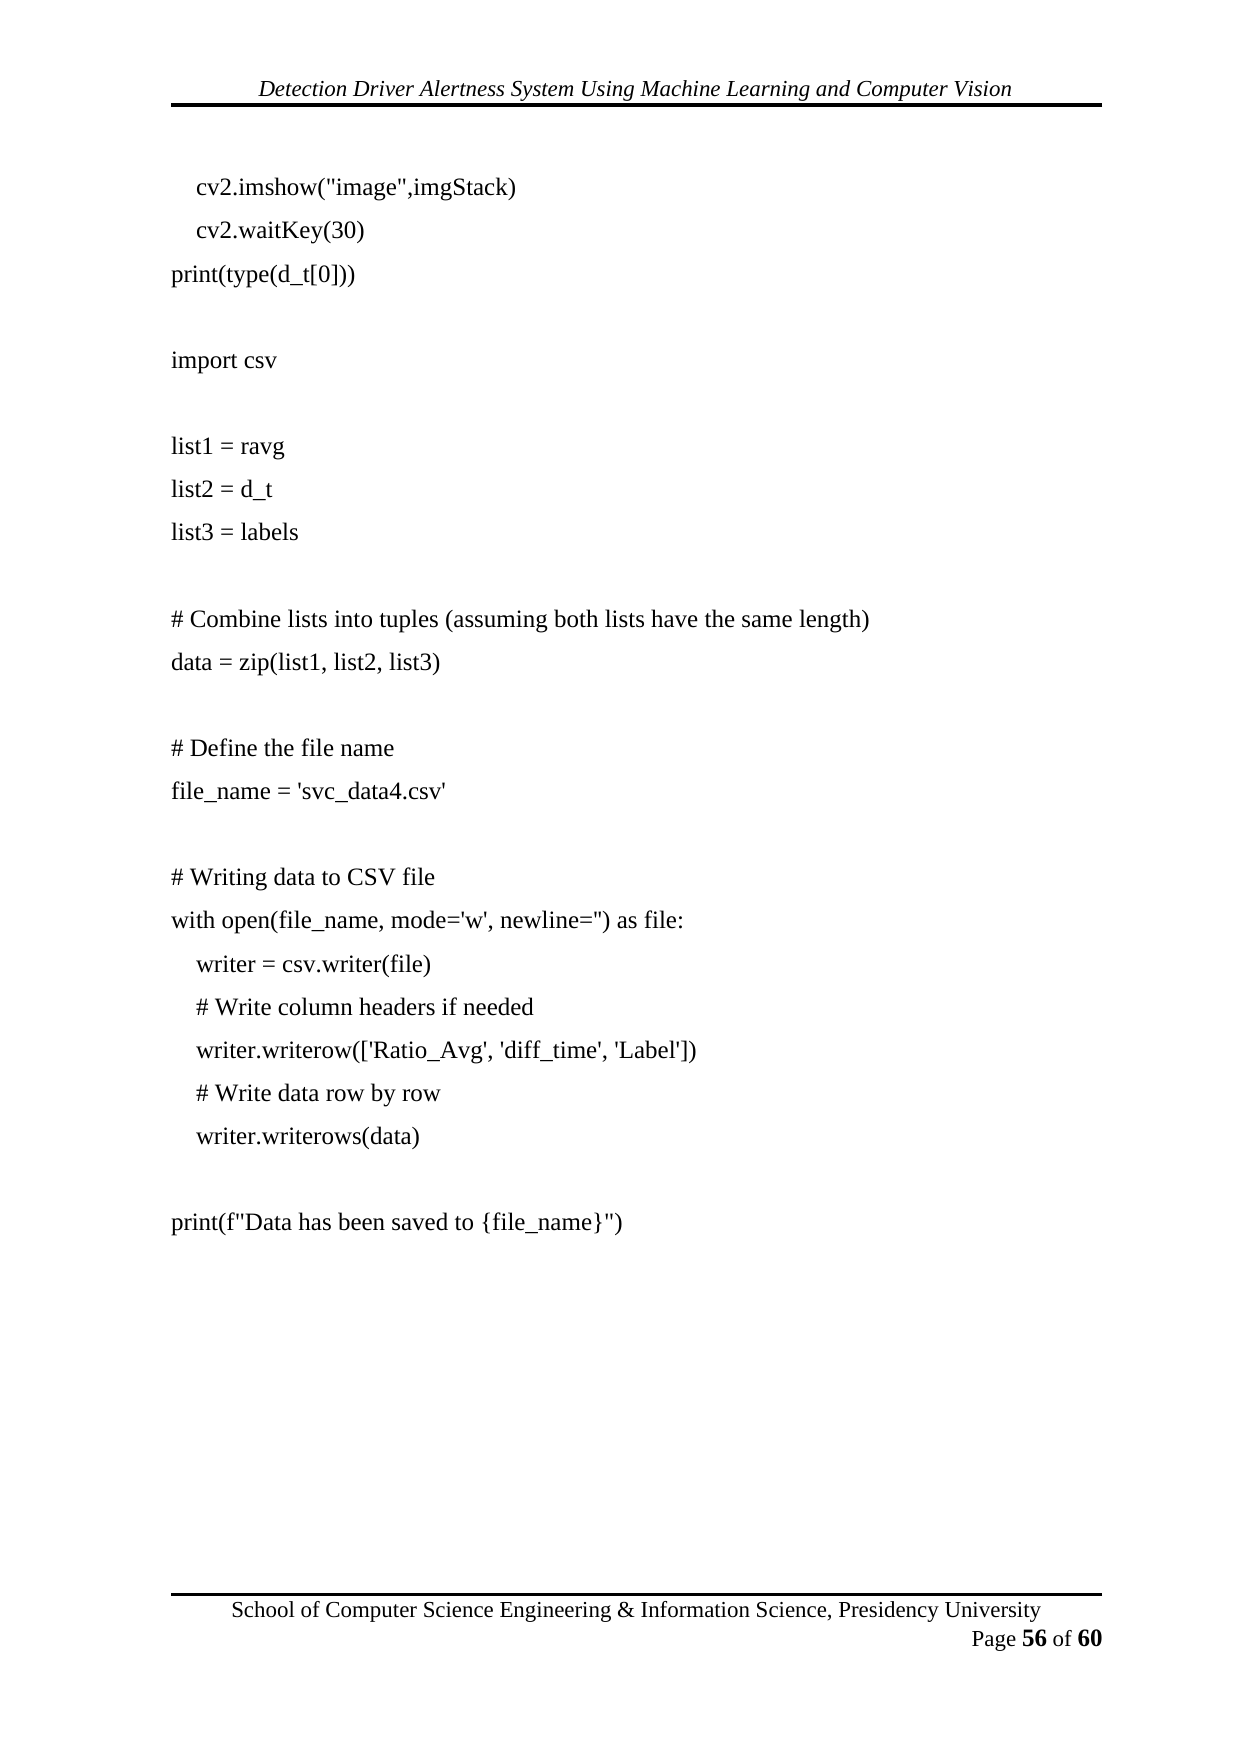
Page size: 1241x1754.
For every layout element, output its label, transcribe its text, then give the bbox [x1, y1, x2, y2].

text writer.writerows(data) [171, 1121, 1102, 1150]
text import csv [171, 345, 1102, 374]
text writer = csv.writer(file) [171, 949, 1102, 977]
text data = zip(list1, list2, list3) [171, 647, 1102, 676]
text writer.writerow(['Ratio_Avg', 'diff_time', 'Label']) [171, 1035, 1102, 1064]
text print(type(d_t[0])) [171, 259, 1102, 287]
text # Write data row by row [171, 1078, 1102, 1107]
text list1 = ravg [171, 431, 1102, 460]
text cv2.imshow("image",imgStack) [171, 172, 1102, 201]
text list2 = d_t [171, 474, 1102, 503]
text print(f"Data has been saved to {file_name}") [171, 1207, 1102, 1236]
text # Combine lists into tuples (assuming both lists have the same length) [171, 604, 1102, 632]
text file_name = 'svc_data4.csv' [171, 776, 1102, 805]
text list3 = labels [171, 517, 1102, 546]
text with open(file_name, mode='w', newline='') as file: [171, 906, 1102, 934]
text # Writing data to CSV file [171, 862, 1102, 891]
text cv2.waitKey(30) [171, 216, 1102, 244]
text # Write column headers if needed [171, 992, 1102, 1021]
text # Define the file name [171, 733, 1102, 762]
